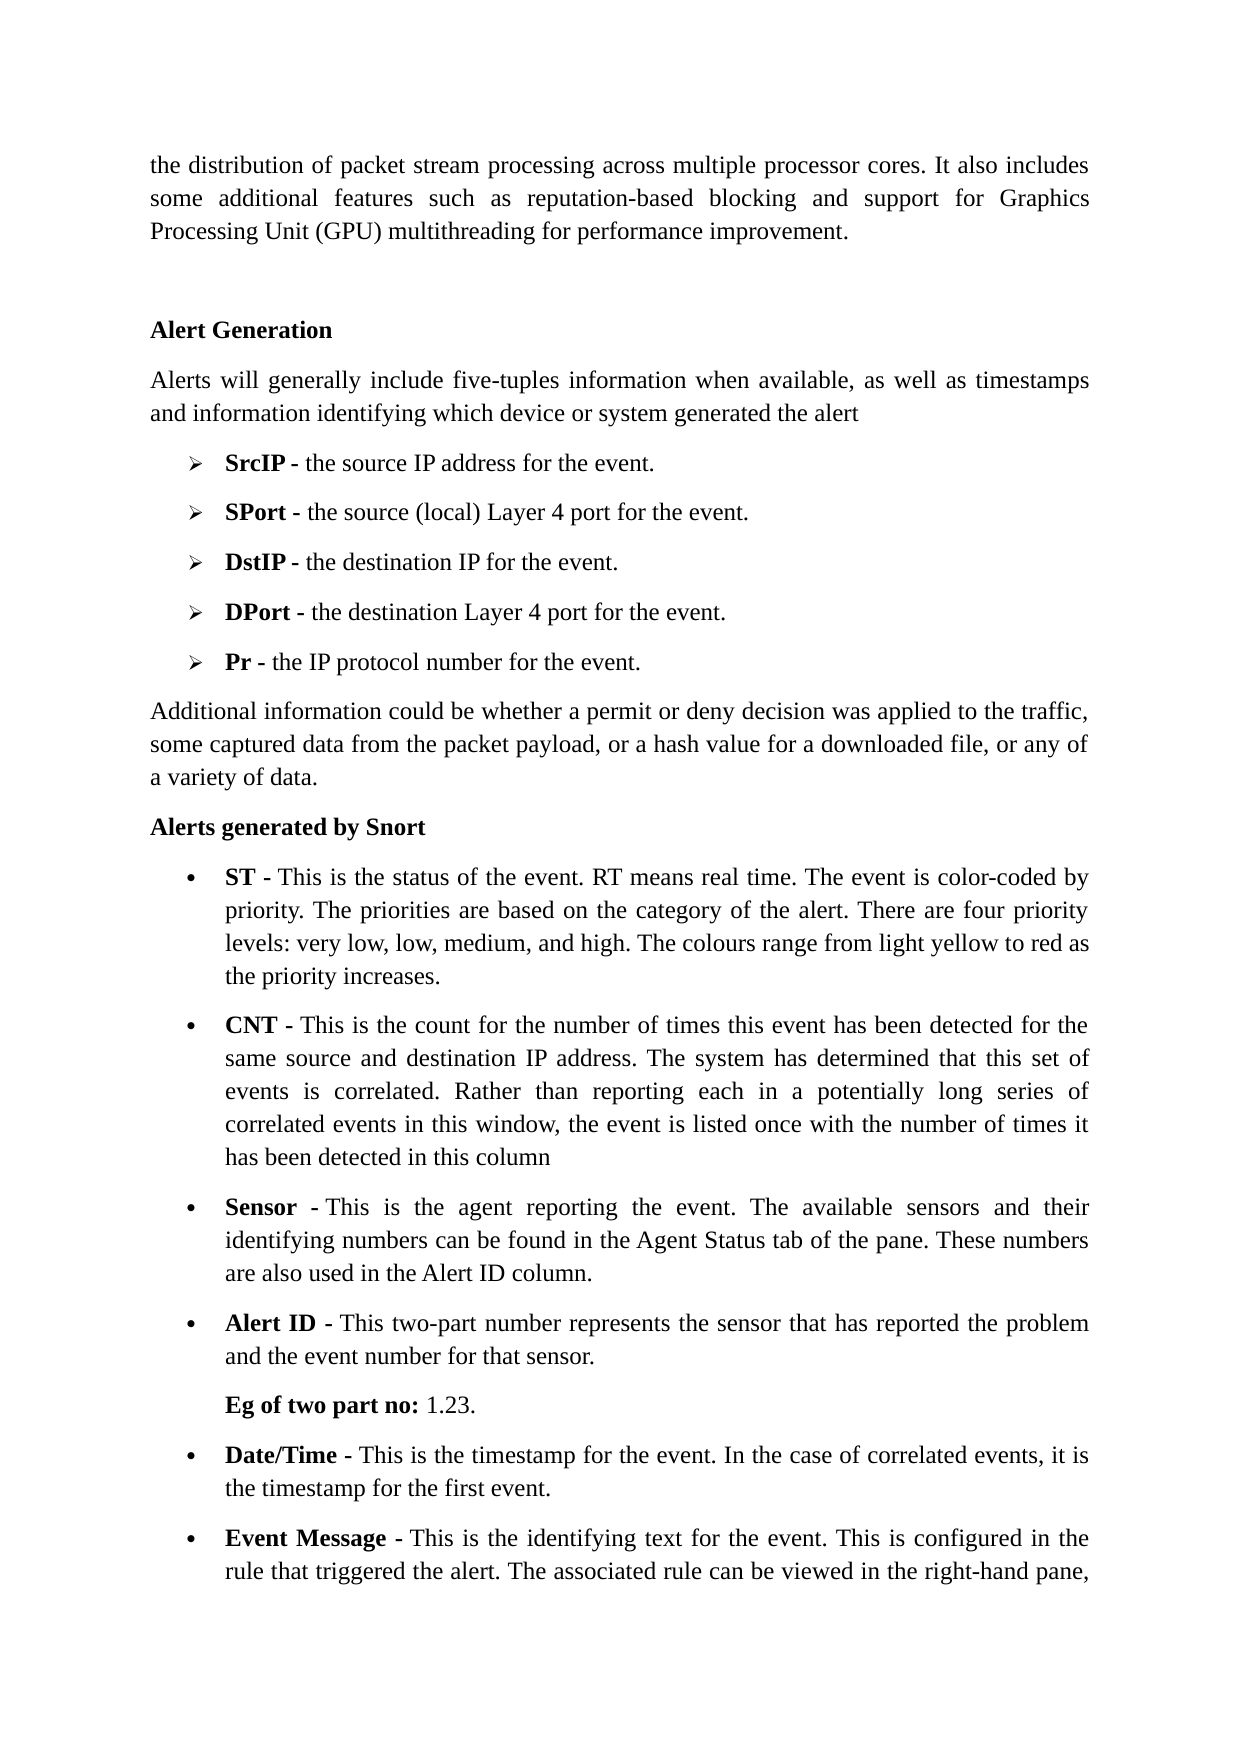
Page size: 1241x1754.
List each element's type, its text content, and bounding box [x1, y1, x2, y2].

list DPort - the destination Layer 4 port for the event. [187, 597, 1090, 626]
text Alerts will generally include five-tuples information when available, as well as timestamps and information identifying which device or system generated the alert [150, 365, 1090, 427]
list ST - This is the status of the event. RT means real time. The event is color-coded by priority. The priorities are based on the category of the alert. There are four priority levels: very low, low, medium, and high. The colours range from light yellow to red as the priority increases. [187, 862, 1090, 989]
list SrcIP - the source IP address for the event. [187, 448, 1090, 477]
text Alerts generated by Snort [150, 812, 1090, 841]
list Pr - the IP protocol number for the event. [187, 647, 1090, 675]
text Additional information could be whether a permit or deny decision was applied to the traffic, some captured data from the packet payload, or a hash value for a downloaded file, or any of a variety of data. [150, 696, 1090, 791]
text Alert Generation [150, 315, 1090, 344]
list CNT - This is the count for the number of times this event has been detected for the same source and destination IP address. The system has determined that this set of events is correlated. Rather than reporting each in a potentially long series of correlated events in this window, the event is listed once with the number of times it has been detected in this column [187, 1010, 1090, 1171]
text Eg of two part no: 1.23. [225, 1391, 1090, 1419]
list SPort - the source (local) Layer 4 port for the event. [187, 497, 1090, 526]
list Sensor - This is the agent reporting the event. The available sensors and their identifying numbers can be found in the Agent Status tab of the pane. These numbers are also used in the Alert ID column. [187, 1192, 1090, 1287]
list Date/Time - This is the timestamp for the event. In the case of correlated events, it is the timestamp for the first event. [187, 1440, 1090, 1502]
list Alert ID - This two-part number represents the sensor that has reported the problem and the event number for that sensor. [187, 1308, 1090, 1370]
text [150, 150, 1090, 245]
list DstIP - the destination IP for the event. [187, 547, 1090, 576]
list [187, 1523, 1090, 1585]
